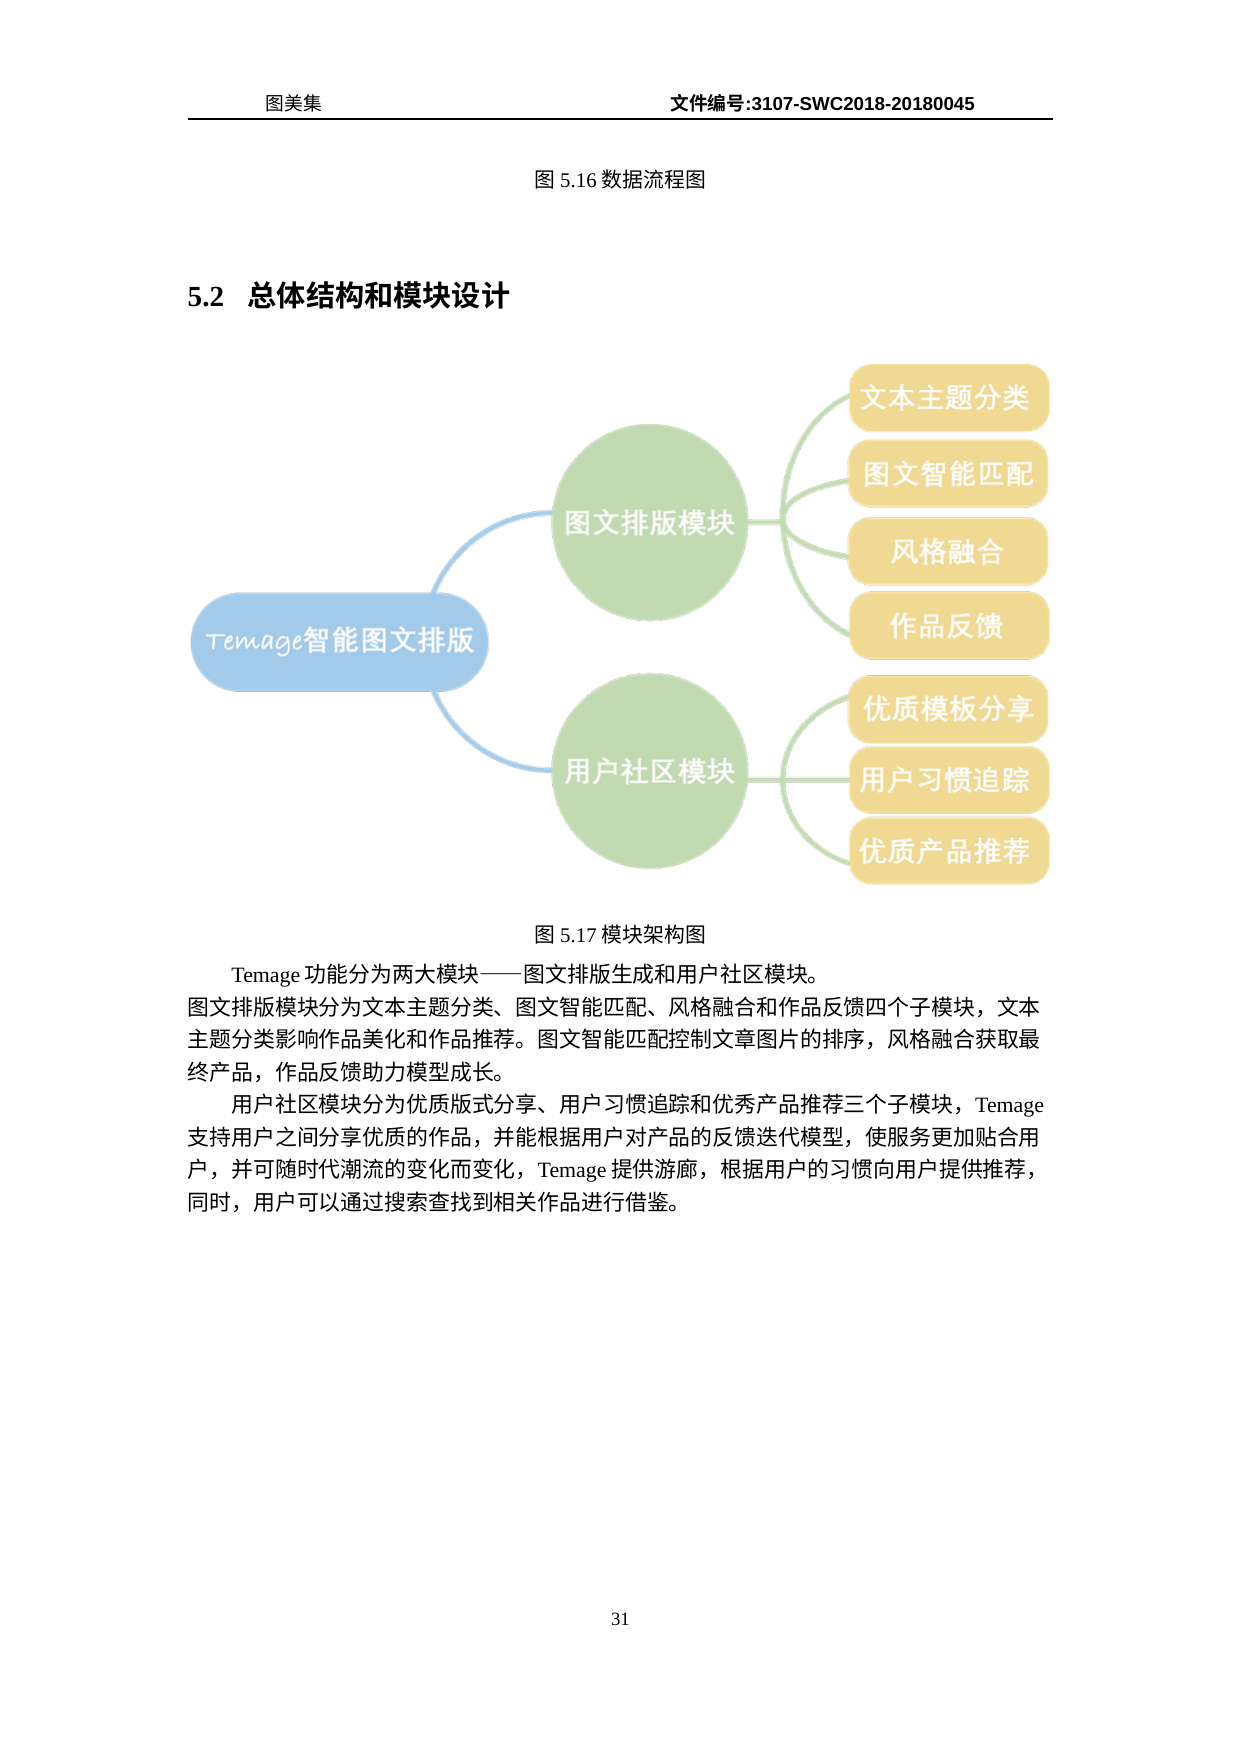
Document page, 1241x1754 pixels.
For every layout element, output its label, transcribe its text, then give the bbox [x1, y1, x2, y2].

text Temage功能分为两大模块——图文排版生成和用户社区模块。 [187, 957, 1053, 989]
text 用户社区模块分为优质版式分享、用户习惯追踪和优秀产品推荐三个子模块，Temage支持用户之间分享优质的作品，并能根据用户对产品的反馈迭代模型，使服务更加贴合用户，并可随时代潮流的变化而变化，Temage提供游廊，根据用户的习惯向用户提供推荐，同时，用户可以通过搜索查找到相关作品进行借鉴。 [187, 1087, 1053, 1217]
picture [187, 364, 1053, 887]
text 图文排版模块分为文本主题分类、图文智能匹配、风格融合和作品反馈四个子模块，文本主题分类影响作品美化和作品推荐。图文智能匹配控制文章图片的排序，风格融合获取最终产品，作品反馈助力模型成长。 [187, 989, 1053, 1087]
subtitle 总体结构和模块设计 [187, 262, 1053, 327]
